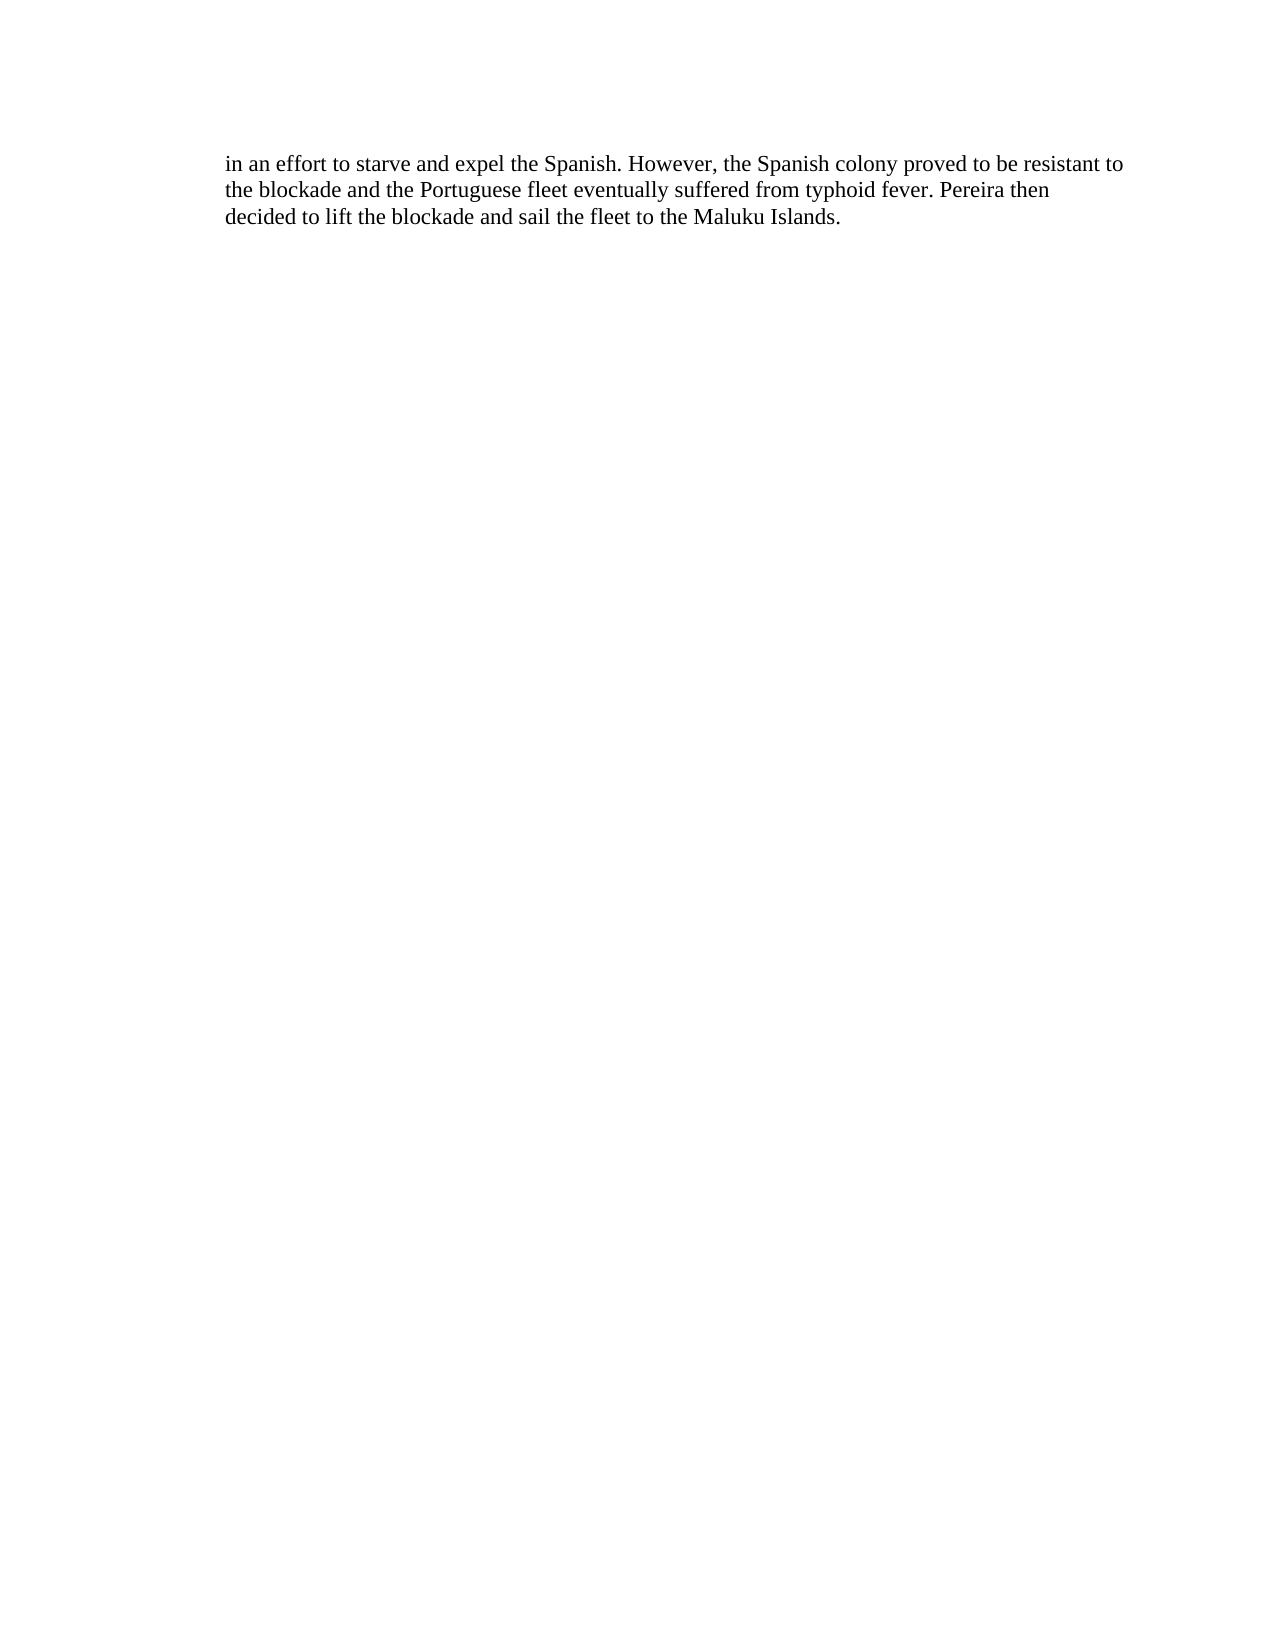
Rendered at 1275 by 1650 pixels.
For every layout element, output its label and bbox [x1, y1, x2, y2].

subtitle [167, 150, 1125, 229]
